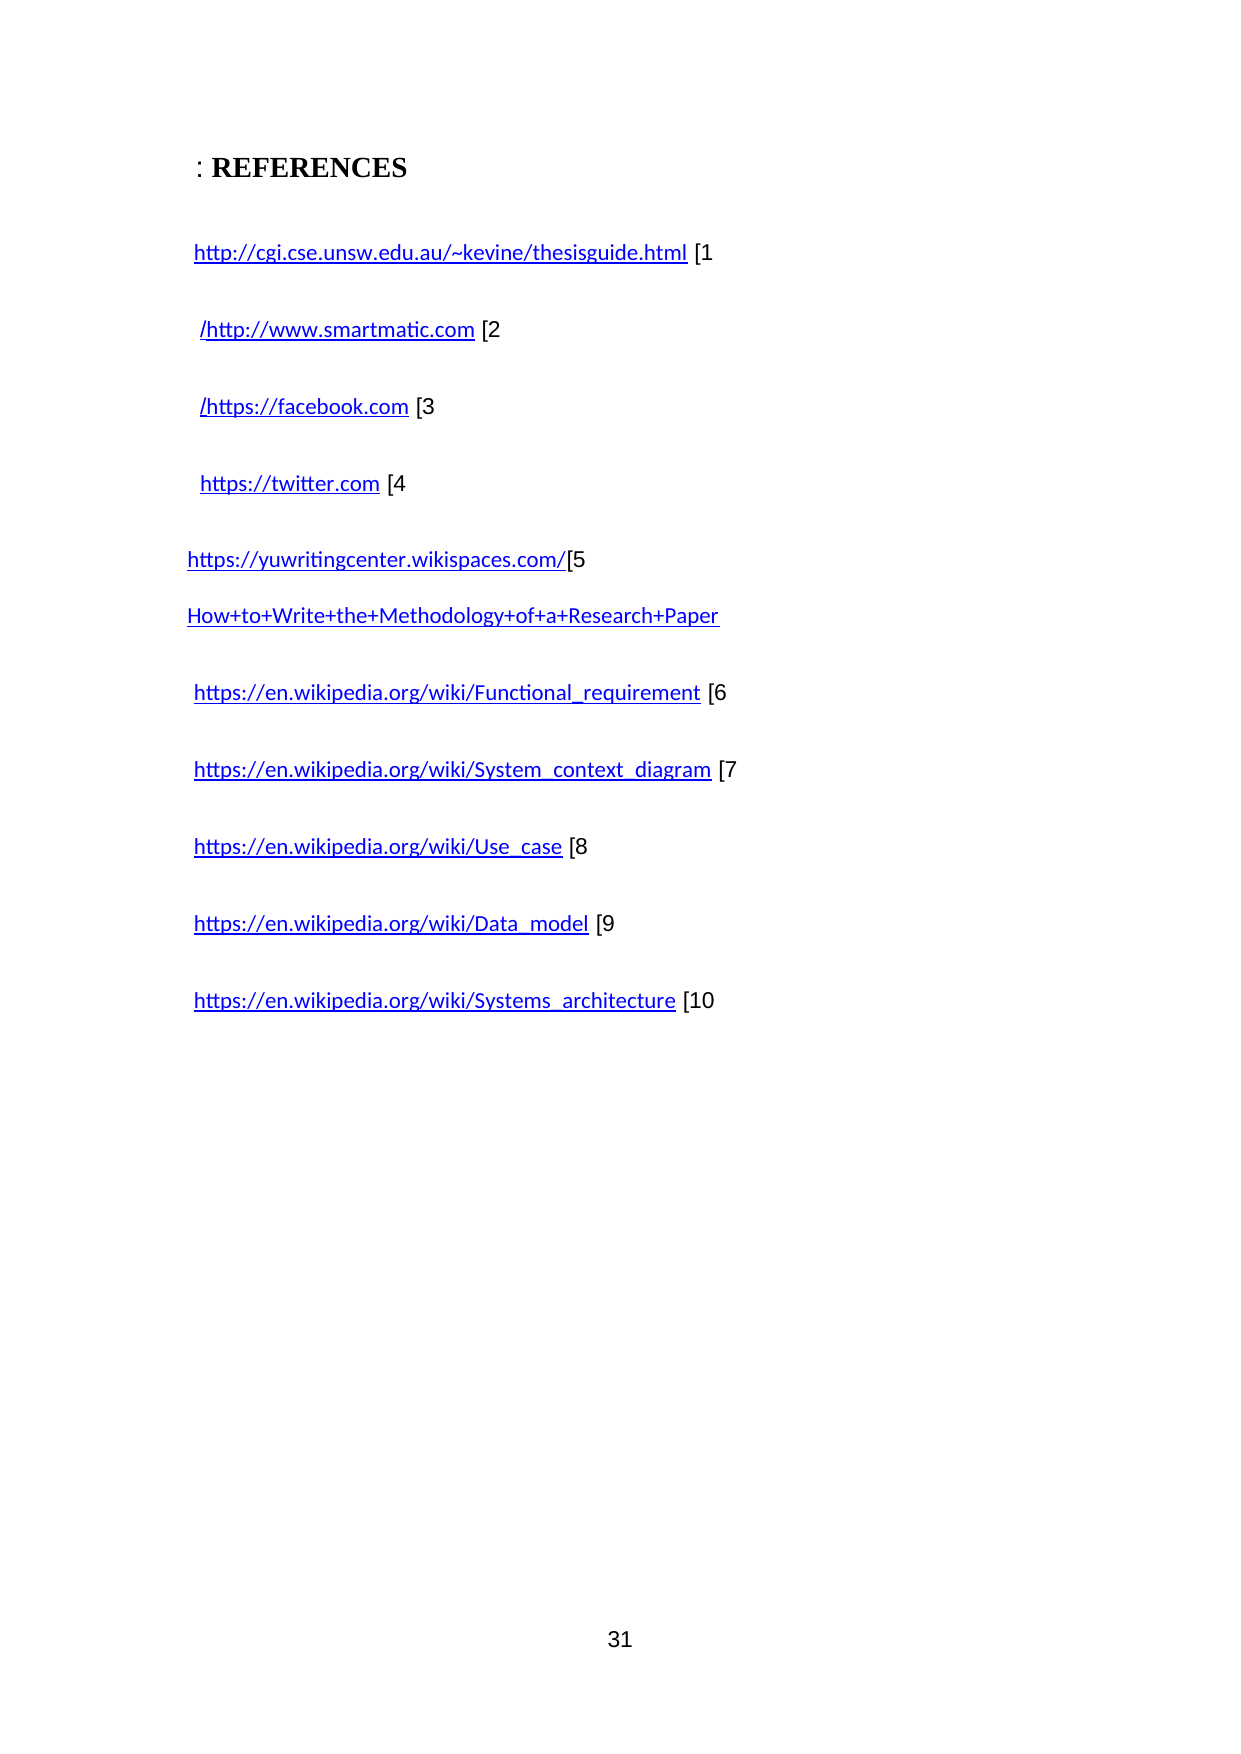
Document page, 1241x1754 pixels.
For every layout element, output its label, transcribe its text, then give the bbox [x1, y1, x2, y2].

text 8] https://en.wikipedia.org/wiki/Use_case [187, 832, 1053, 860]
text 3] https://facebook.com/ [187, 392, 1053, 420]
text 5]https://yuwritingcenter.wikispaces.com/How+to+Write+the+Methodology+of+a+Research+Paper [187, 546, 1053, 630]
text 4] https://twitter.com [187, 469, 1053, 497]
text 9] https://en.wikipedia.org/wiki/Data_model [187, 909, 1053, 937]
text REFERENCES : [187, 150, 1053, 184]
text 1] http://cgi.cse.unsw.edu.au/~kevine/thesisguide.html [187, 238, 1053, 266]
text 6] https://en.wikipedia.org/wiki/Functional_requirement [187, 678, 1053, 707]
text 2] http://www.smartmatic.com/ [187, 315, 1053, 343]
text 7] https://en.wikipedia.org/wiki/System_context_diagram [187, 755, 1053, 783]
text 10] https://en.wikipedia.org/wiki/Systems_architecture [187, 986, 1053, 1014]
